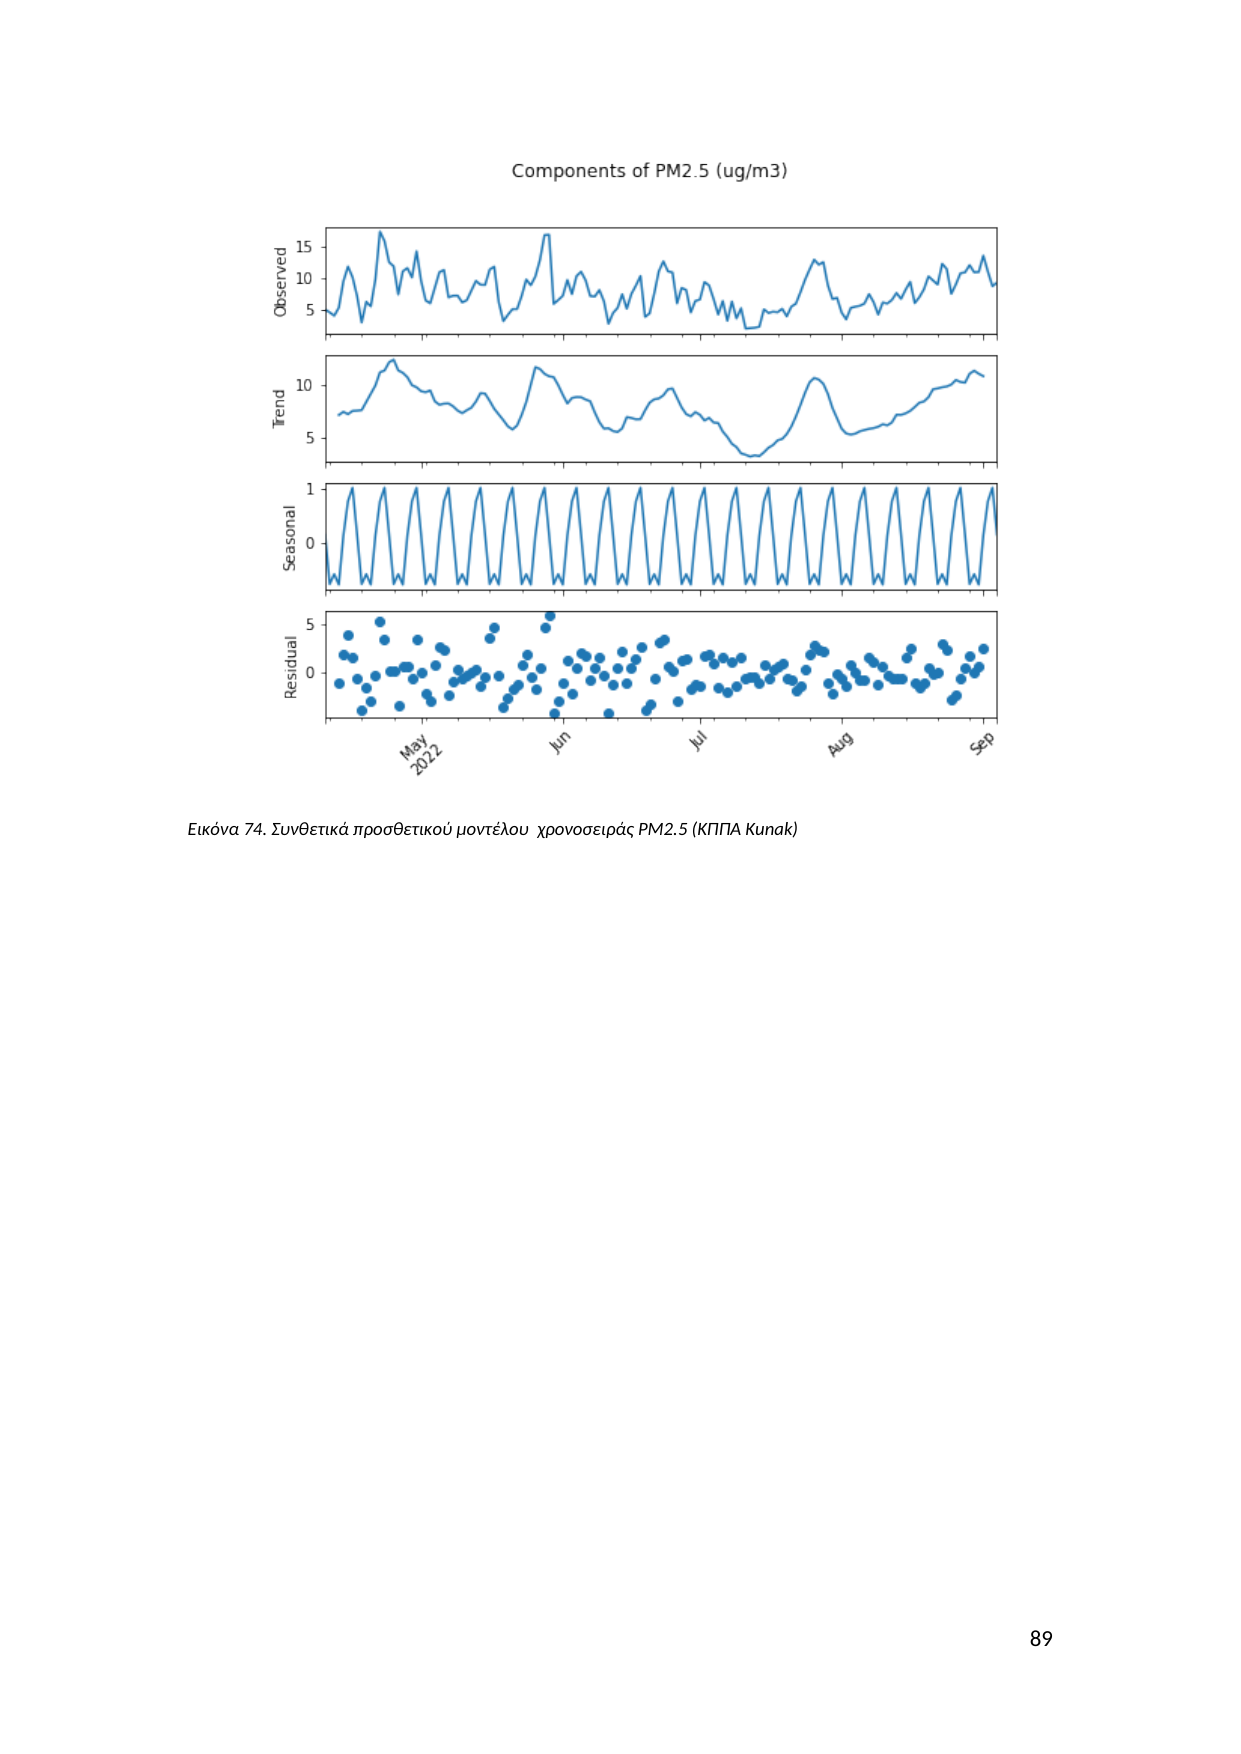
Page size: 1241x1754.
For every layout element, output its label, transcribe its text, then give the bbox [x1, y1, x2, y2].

text Εικόνα 74. Συνθετικά προσθετικού μοντέλου χρονοσειράς PM2.5 (ΚΠΠΑ Kunak) [187, 817, 1053, 840]
picture [217, 150, 1084, 799]
